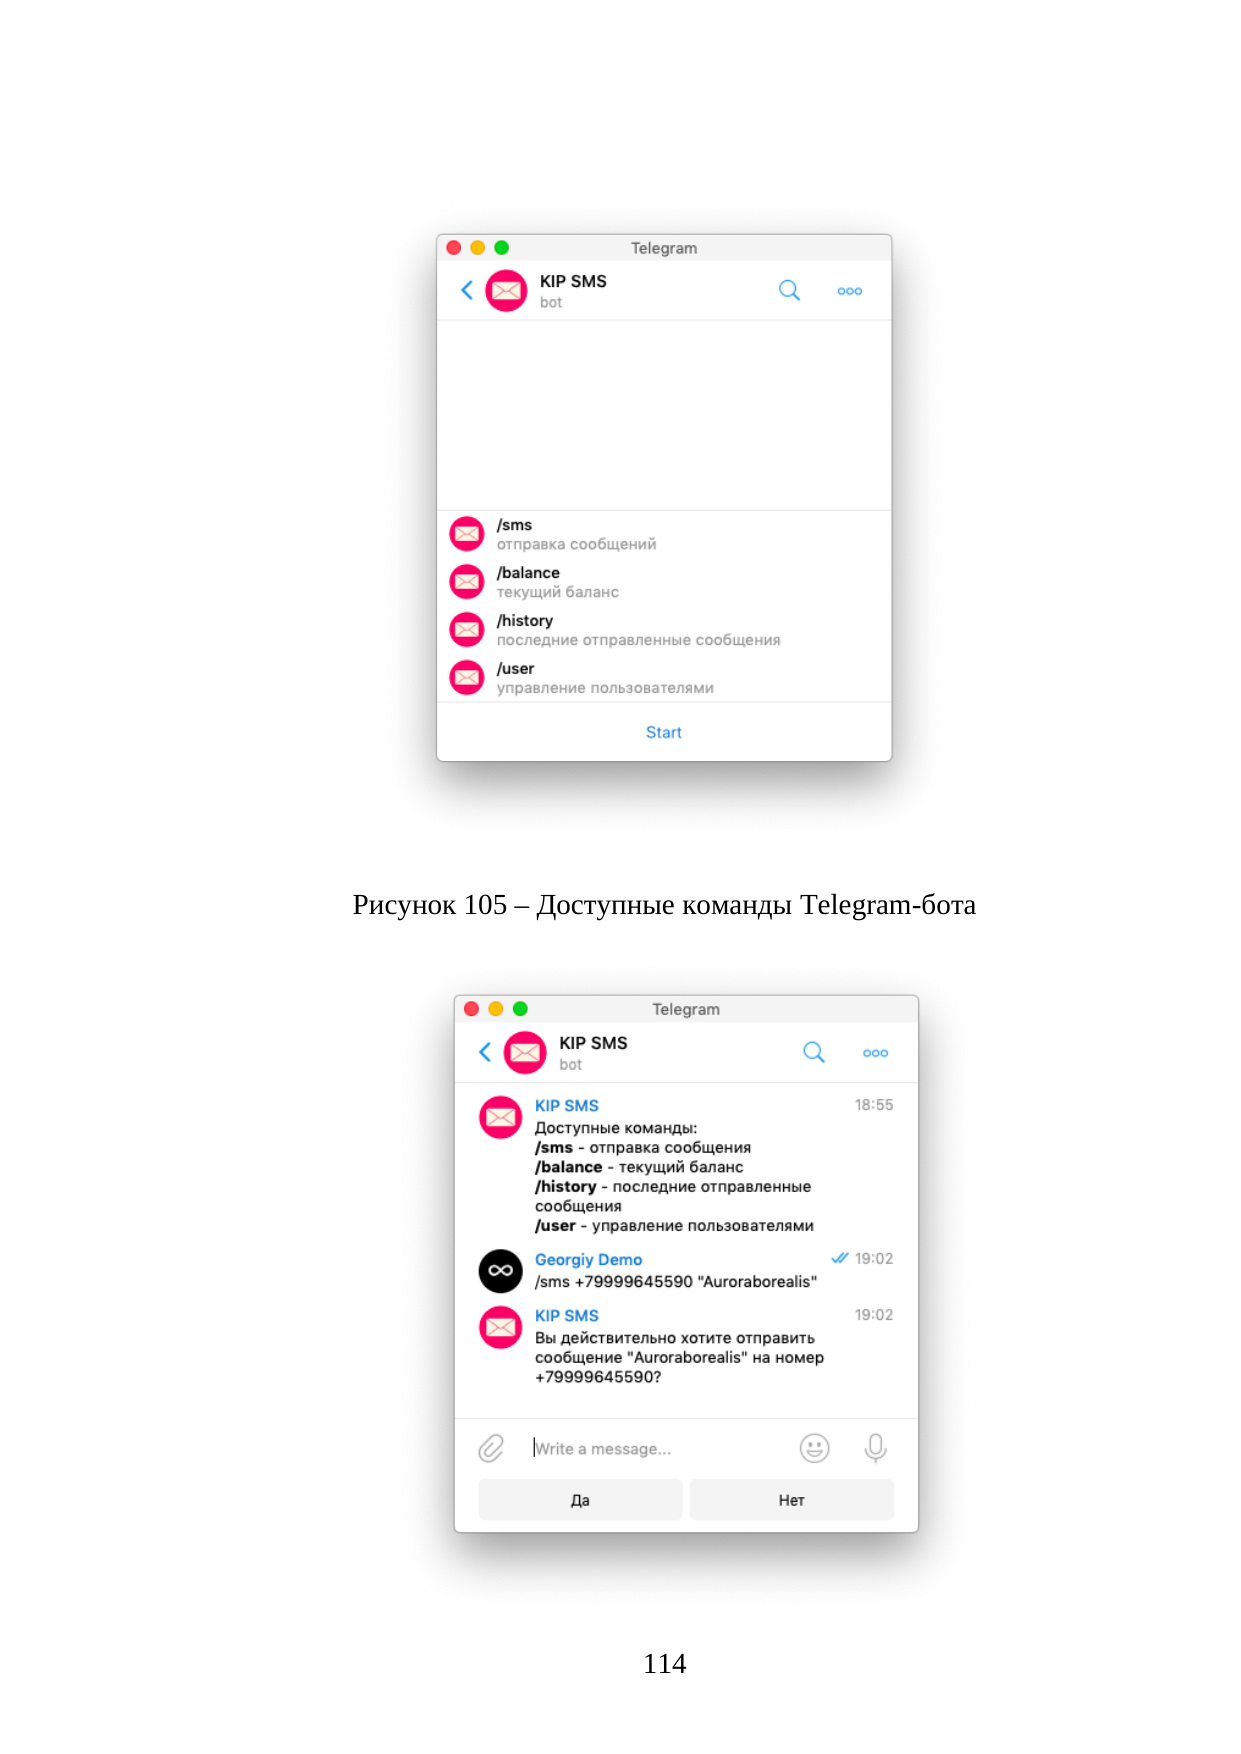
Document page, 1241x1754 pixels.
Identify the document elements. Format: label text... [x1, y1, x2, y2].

text Рисунок 105 – Доступные команды Telegram-бота [177, 887, 1152, 920]
picture [370, 189, 959, 850]
picture [387, 949, 987, 1623]
